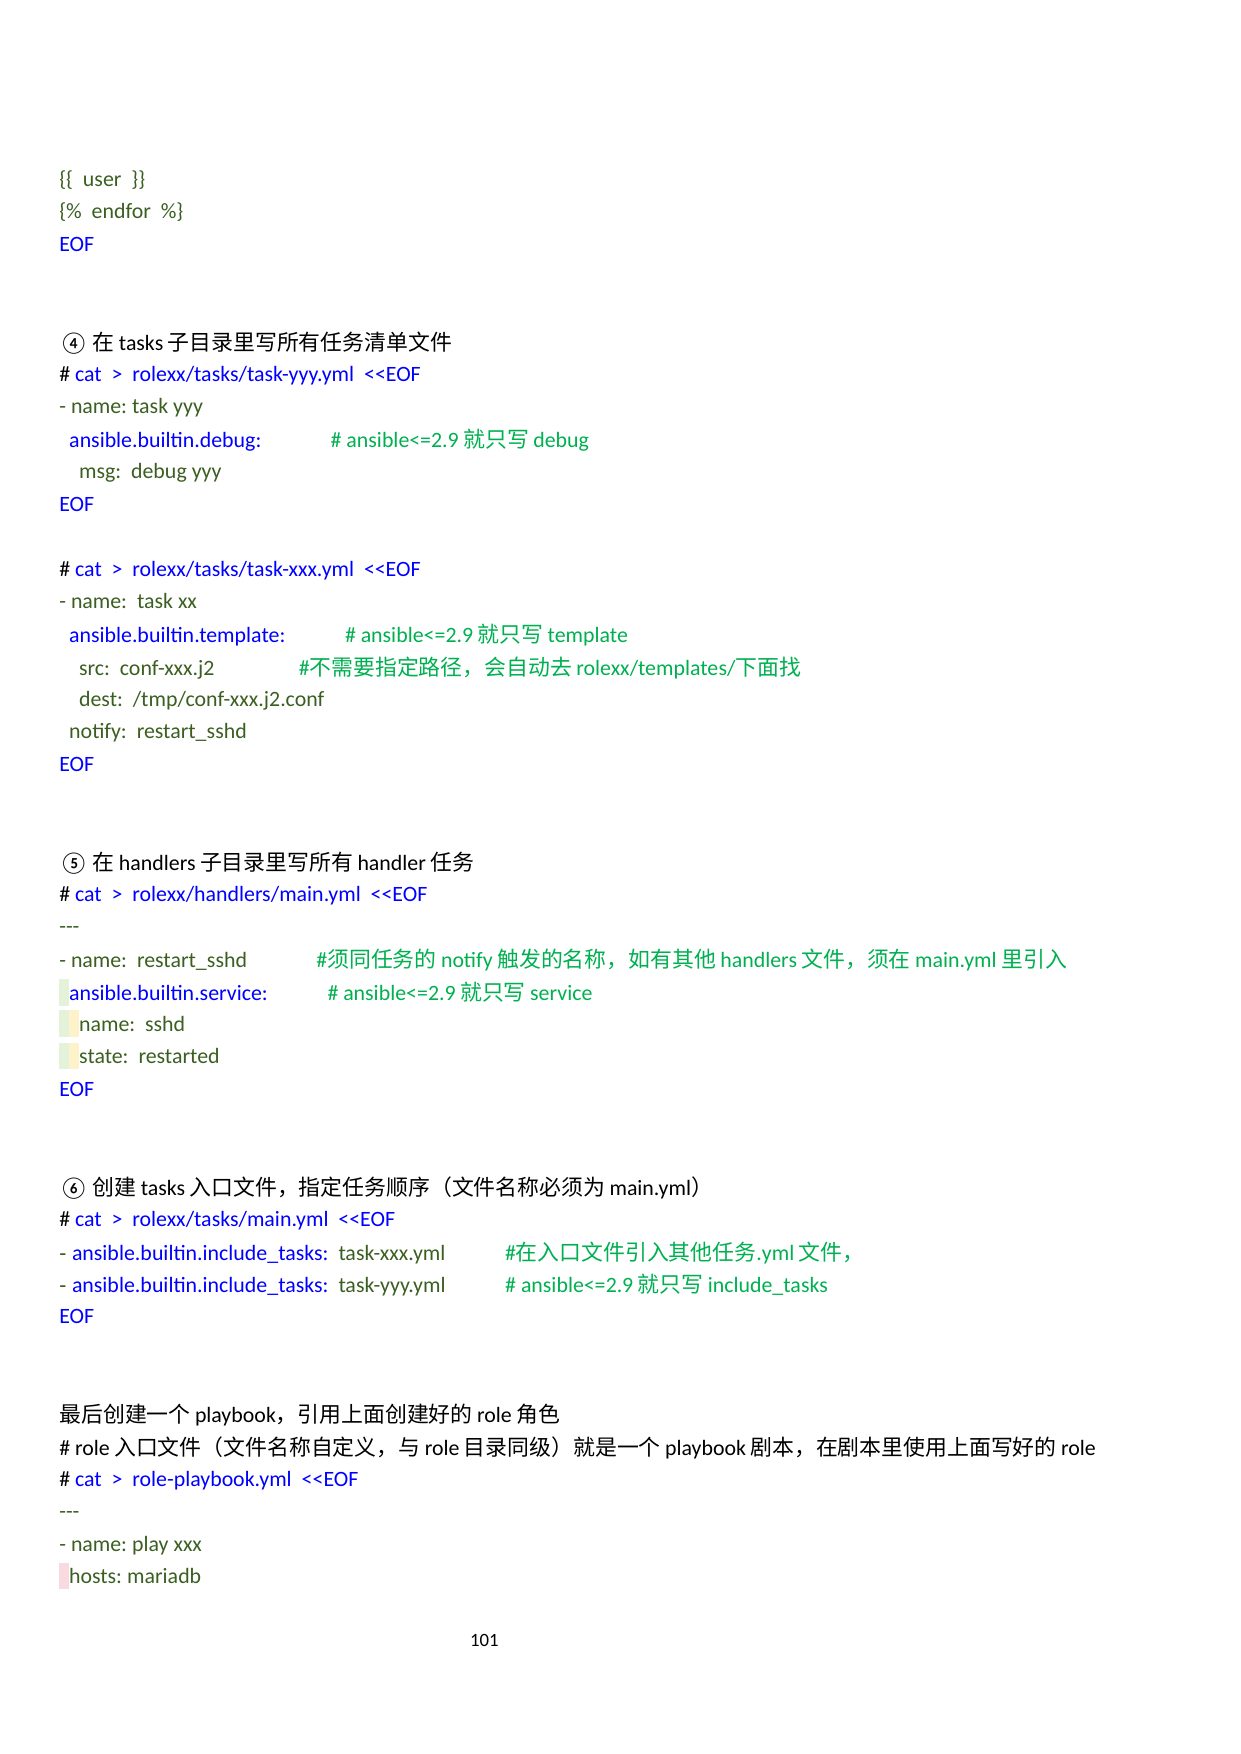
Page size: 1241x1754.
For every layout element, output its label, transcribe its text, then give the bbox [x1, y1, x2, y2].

text msg: debug yyy [59, 454, 1181, 487]
text # cat > rolexx/handlers/main.yml <<EOF [59, 877, 1181, 909]
text --- [59, 1494, 1181, 1527]
text state: restarted [59, 1039, 1181, 1072]
text --- [59, 909, 1181, 942]
text # cat > role-playbook.yml <<EOF [59, 1462, 1181, 1494]
text {{ user }} [59, 162, 1181, 194]
text src: conf-xxx.j2 #不需要指定路径，会自动去rolexx/templates/下面找 [59, 649, 1181, 682]
text EOF [59, 227, 1181, 259]
text ansible.builtin.debug: # ansible<=2.9就只写debug [59, 422, 1181, 454]
text ④在tasks子目录里写所有任务清单文件 [59, 324, 1181, 357]
text 最后创建一个playbook，引用上面创建好的role角色 [59, 1397, 1181, 1429]
text {% endfor %} [59, 194, 1181, 227]
text ⑥创建tasks入口文件，指定任务顺序（文件名称必须为main.yml） [59, 1169, 1181, 1202]
text - ansible.builtin.include_tasks: task-xxx.yml #在入口文件引入其他任务.yml文件， [59, 1234, 1181, 1267]
text # cat > rolexx/tasks/task-xxx.yml <<EOF [59, 552, 1181, 584]
text ansible.builtin.service: # ansible<=2.9就只写service [59, 974, 1181, 1007]
text - ansible.builtin.include_tasks: task-yyy.yml # ansible<=2.9就只写include_tasks [59, 1267, 1181, 1299]
text # cat > rolexx/tasks/main.yml <<EOF [59, 1202, 1181, 1234]
text dest: /tmp/conf-xxx.j2.conf [59, 682, 1181, 714]
text ansible.builtin.template: # ansible<=2.9就只写template [59, 617, 1181, 649]
text # cat > rolexx/tasks/task-yyy.yml <<EOF [59, 357, 1181, 389]
text name: sshd [59, 1007, 1181, 1039]
text hosts: mariadb [59, 1559, 1181, 1592]
text - name: restart_sshd #须同任务的notify触发的名称，如有其他handlers文件，须在main.yml里引入 [59, 942, 1181, 974]
text EOF [59, 487, 1181, 519]
text ⑤在handlers子目录里写所有handler任务 [59, 844, 1181, 877]
text EOF [59, 1299, 1181, 1332]
text EOF [59, 1072, 1181, 1104]
text EOF [59, 747, 1181, 779]
text - name: task xx [59, 584, 1181, 617]
text notify: restart_sshd [59, 714, 1181, 747]
text - name: task yyy [59, 389, 1181, 422]
text # role入口文件（文件名称自定义，与role目录同级）就是一个playbook剧本，在剧本里使用上面写好的role [59, 1429, 1181, 1462]
text - name: play xxx [59, 1527, 1181, 1559]
